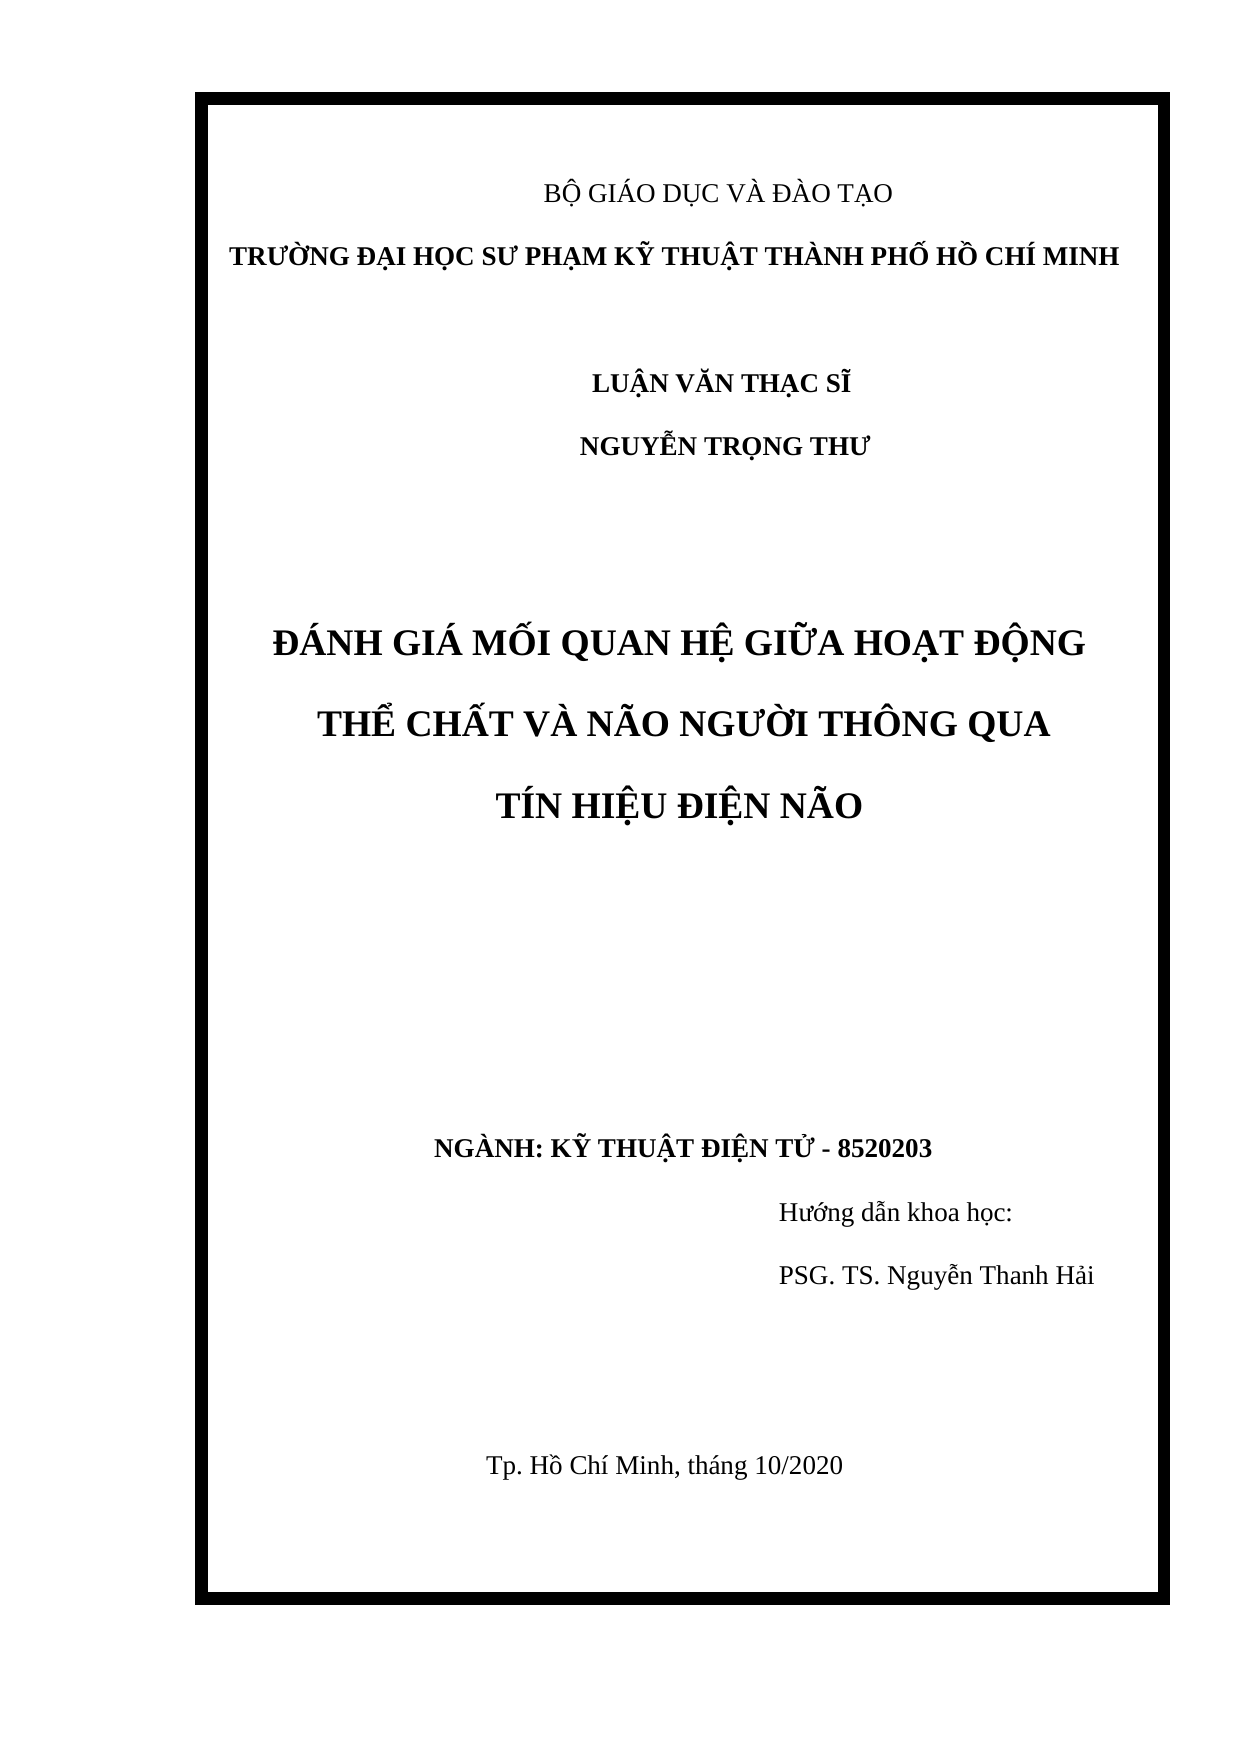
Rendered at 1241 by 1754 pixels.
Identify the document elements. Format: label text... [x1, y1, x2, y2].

text BỘ GIÁO DỤC VÀ ĐÀO TẠO [208, 177, 1122, 208]
text TÍN HIỆU ĐIỆN NÃO [236, 783, 1122, 826]
text Hướng dẫn khoa học: [779, 1196, 1122, 1227]
text LUẬN VĂN THẠC SĨ [208, 367, 1122, 398]
text THỂ CHẤT VÀ NÃO NGƯỜI THÔNG QUA [236, 702, 1122, 745]
text PSG. TS. Nguyễn Thanh Hải [779, 1259, 1122, 1290]
text NGUYỄN TRỌNG THƯ [208, 431, 1122, 462]
text NGÀNH: KỸ THUẬT ĐIỆN TỬ - 8520203 [244, 1132, 1122, 1164]
text Tp. Hồ Chí Minh, tháng 10/2020 [208, 1449, 1122, 1480]
text ĐÁNH GIÁ MỐI QUAN HỆ GIỮA HOẠT ĐỘNG [236, 621, 1122, 664]
text TRƯỜNG ĐẠI HỌC SƯ PHẠM KỸ THUẬT THÀNH PHỐ HỒ CHÍ MINH [208, 241, 1122, 272]
